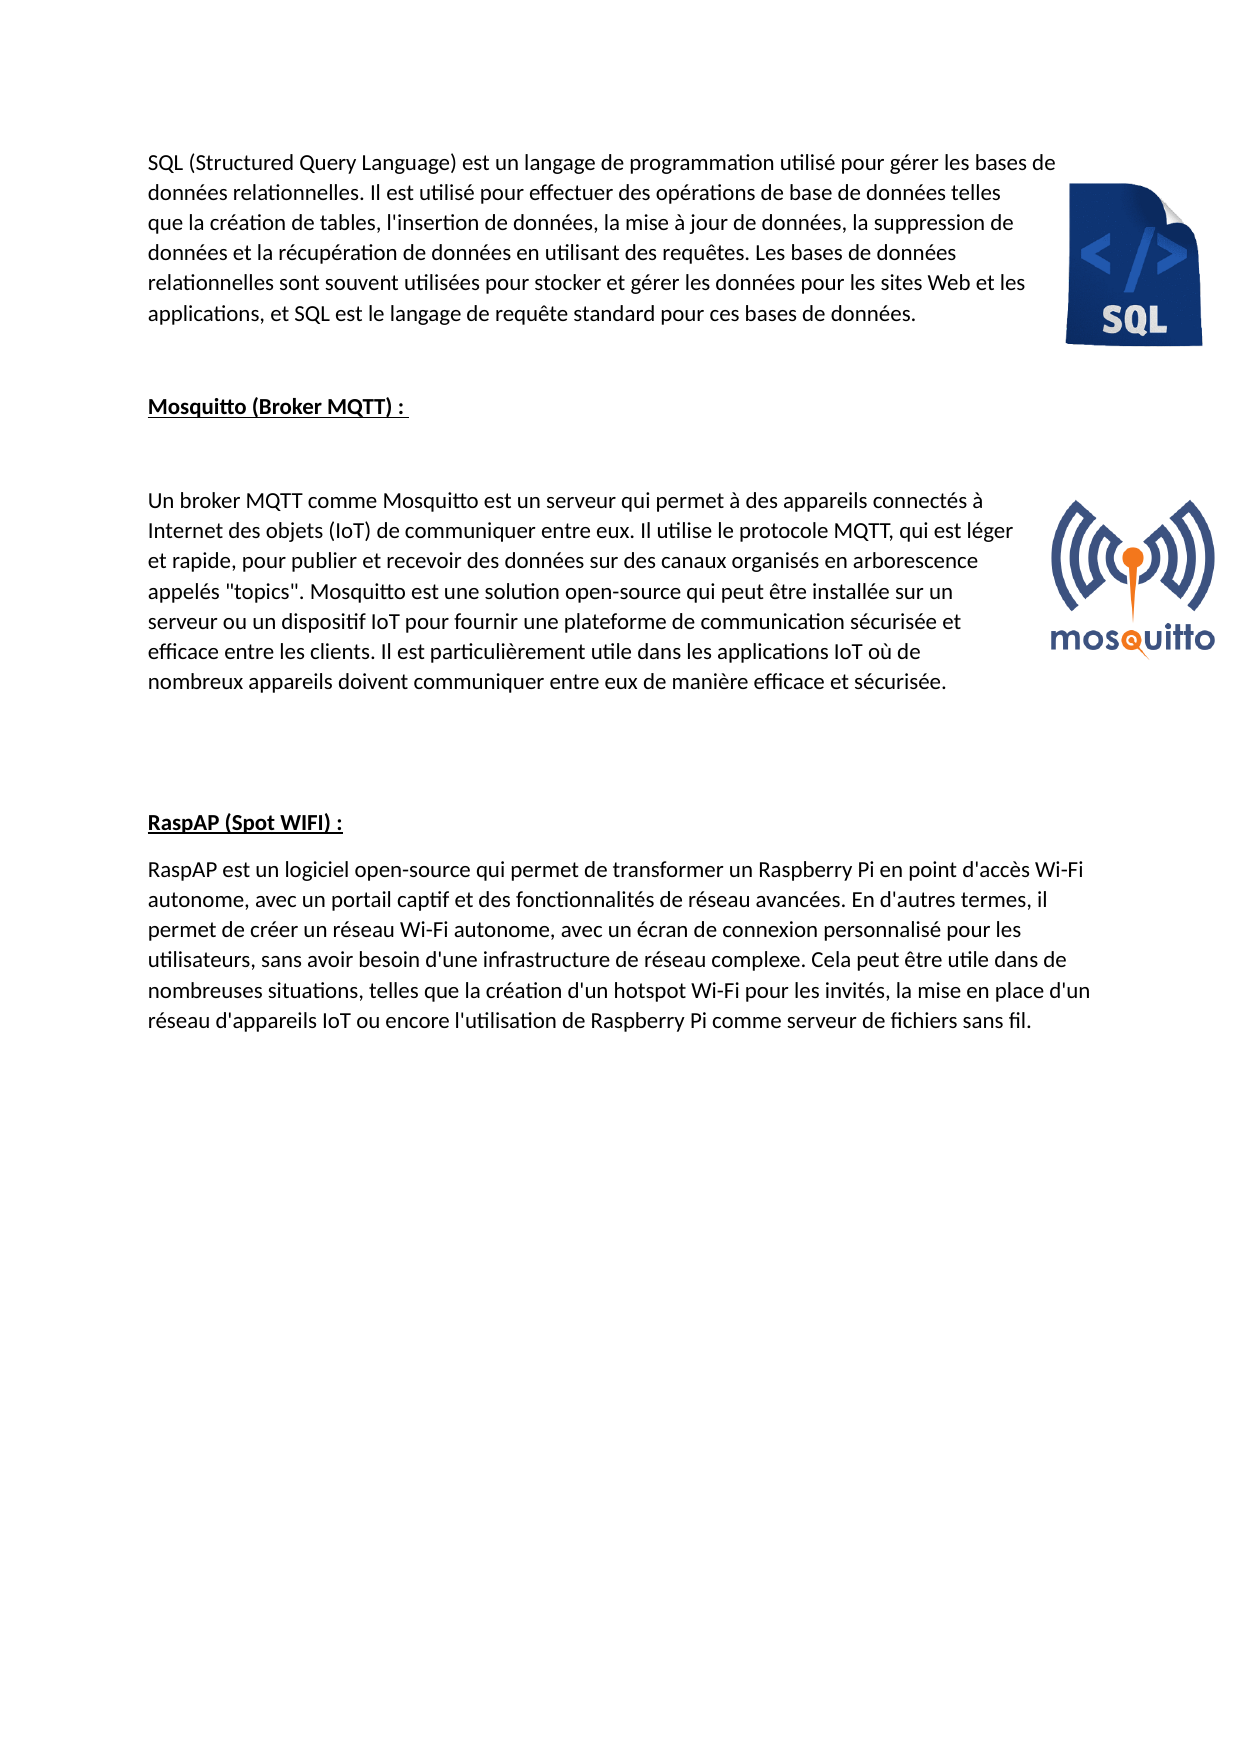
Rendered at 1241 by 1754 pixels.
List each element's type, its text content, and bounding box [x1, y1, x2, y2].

picture [1051, 180, 1210, 349]
text SQL (Structured Query Language) est un langage de programmation utilisé pour gérer les bases de données relationnelles. Il est utilisé pour effectuer des opérations de base de données telles que la création de tables, l'insertion de données, la mise à jour de données, la suppression de données et la récupération de données en utilisant des requêtes. Les bases de données relationnelles sont souvent utilisées pour stocker et gérer les données pour les sites Web et les applications, et SQL est le langage de requête standard pour ces bases de données. [148, 148, 1093, 327]
text RaspAP est un logiciel open-source qui permet de transformer un Raspberry Pi en point d'accès Wi-Fi autonome, avec un portail captif et des fonctionnalités de réseau avancées. En d'autres termes, il permet de créer un réseau Wi-Fi autonome, avec un écran de connexion personnalisé pour les utilisateurs, sans avoir besoin d'une infrastructure de réseau complexe. Cela peut être utile dans de nombreuses situations, telles que la création d'un hotspot Wi-Fi pour les invités, la mise en place d'un réseau d'appareils IoT ou encore l'utilisation de Raspberry Pi comme serveur de fichiers sans fil. [148, 855, 1093, 1034]
text Mosquitto (Broker MQTT) : [148, 392, 1093, 420]
text RaspAP (Spot WIFI) : [148, 808, 1093, 836]
picture [1033, 490, 1224, 666]
text Un broker MQTT comme Mosquitto est un serveur qui permet à des appareils connectés à Internet des objets (IoT) de communiquer entre eux. Il utilise le protocole MQTT, qui est léger et rapide, pour publier et recevoir des données sur des canaux organisés en arborescence appelés "topics". Mosquitto est une solution open-source qui peut être installée sur un serveur ou un dispositif IoT pour fournir une plateforme de communication sécurisée et efficace entre les clients. Il est particulièrement utile dans les applications IoT où de nombreux appareils doivent communiquer entre eux de manière efficace et sécurisée. [148, 486, 1093, 695]
